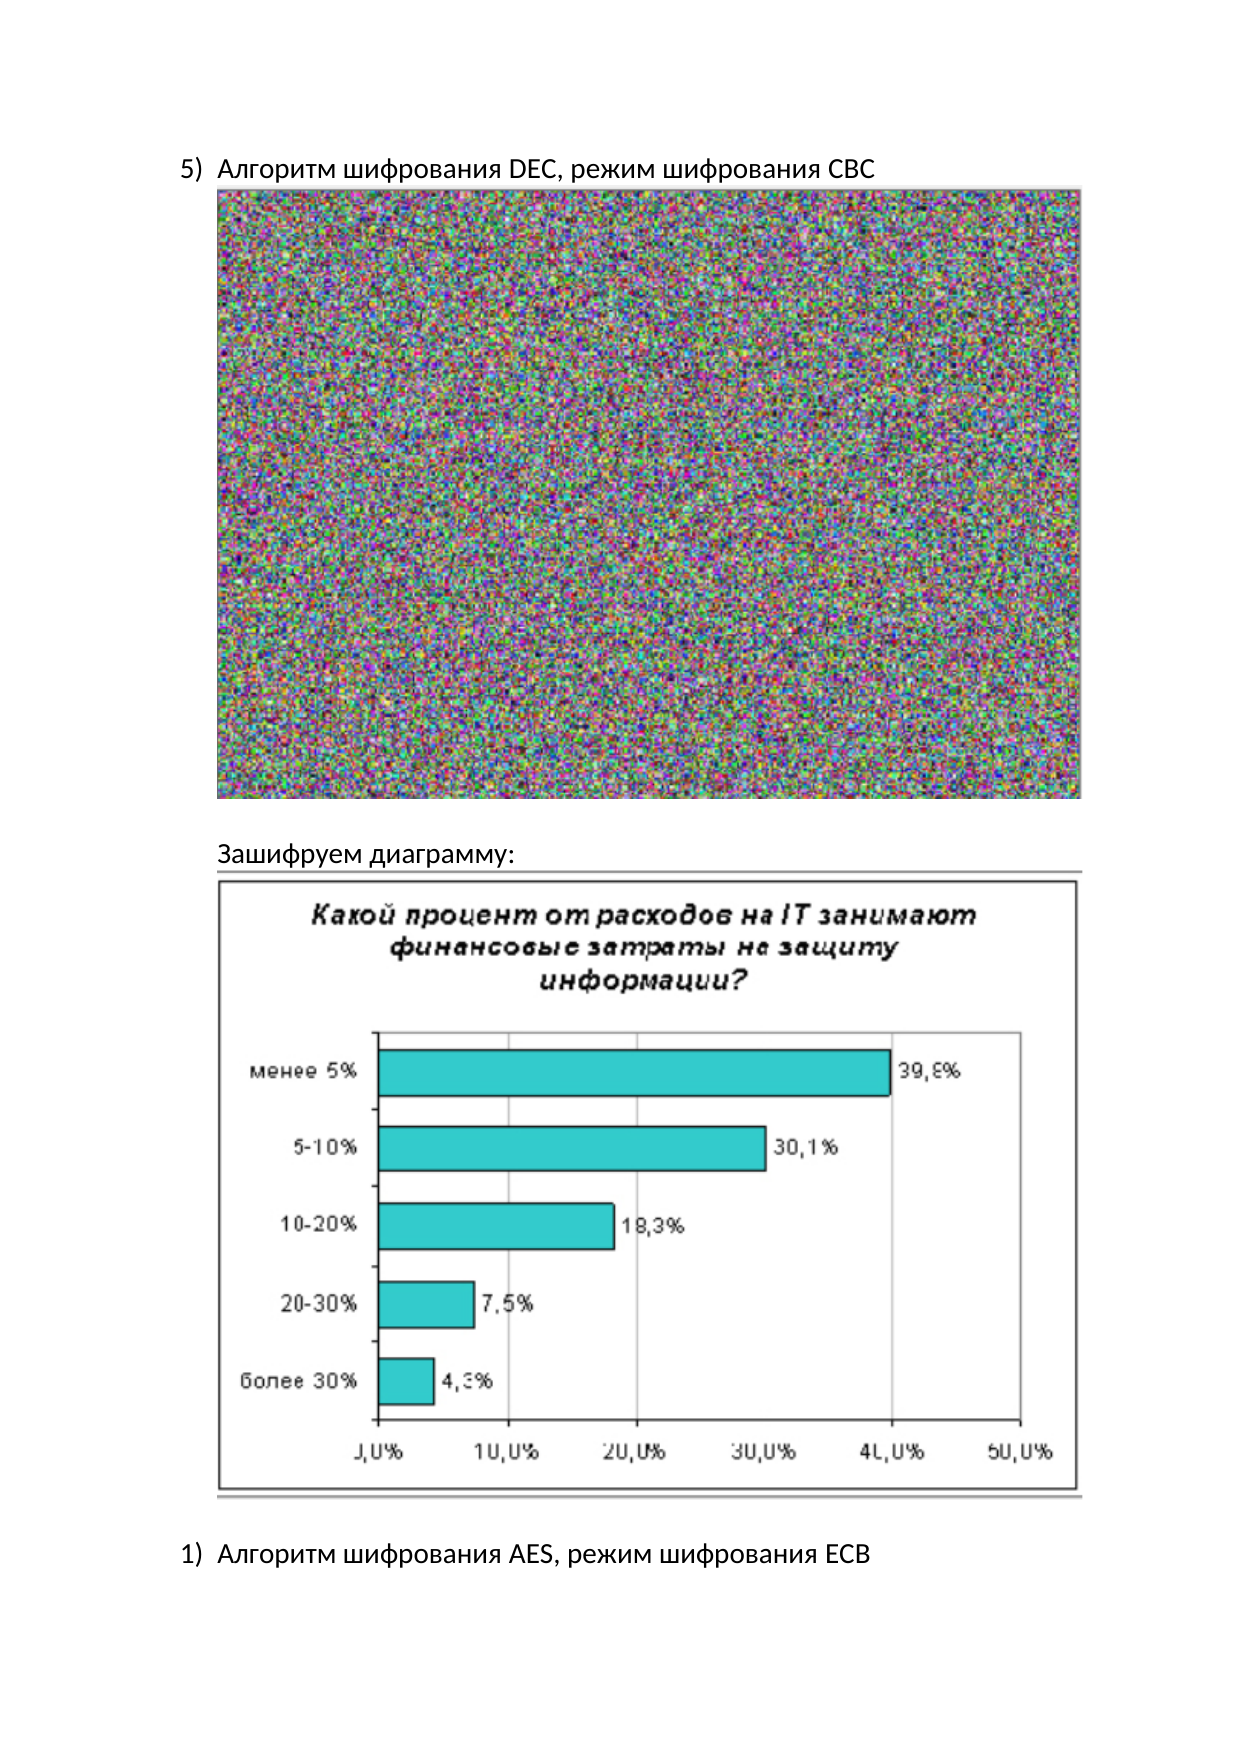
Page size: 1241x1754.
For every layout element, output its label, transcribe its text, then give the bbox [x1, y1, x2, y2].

list Алгоритм шифрования AES, режим шифрования ECB [179, 1535, 1053, 1571]
text Зашифруем диаграмму: [217, 835, 1053, 870]
picture [217, 185, 1083, 799]
picture [217, 870, 1083, 1500]
